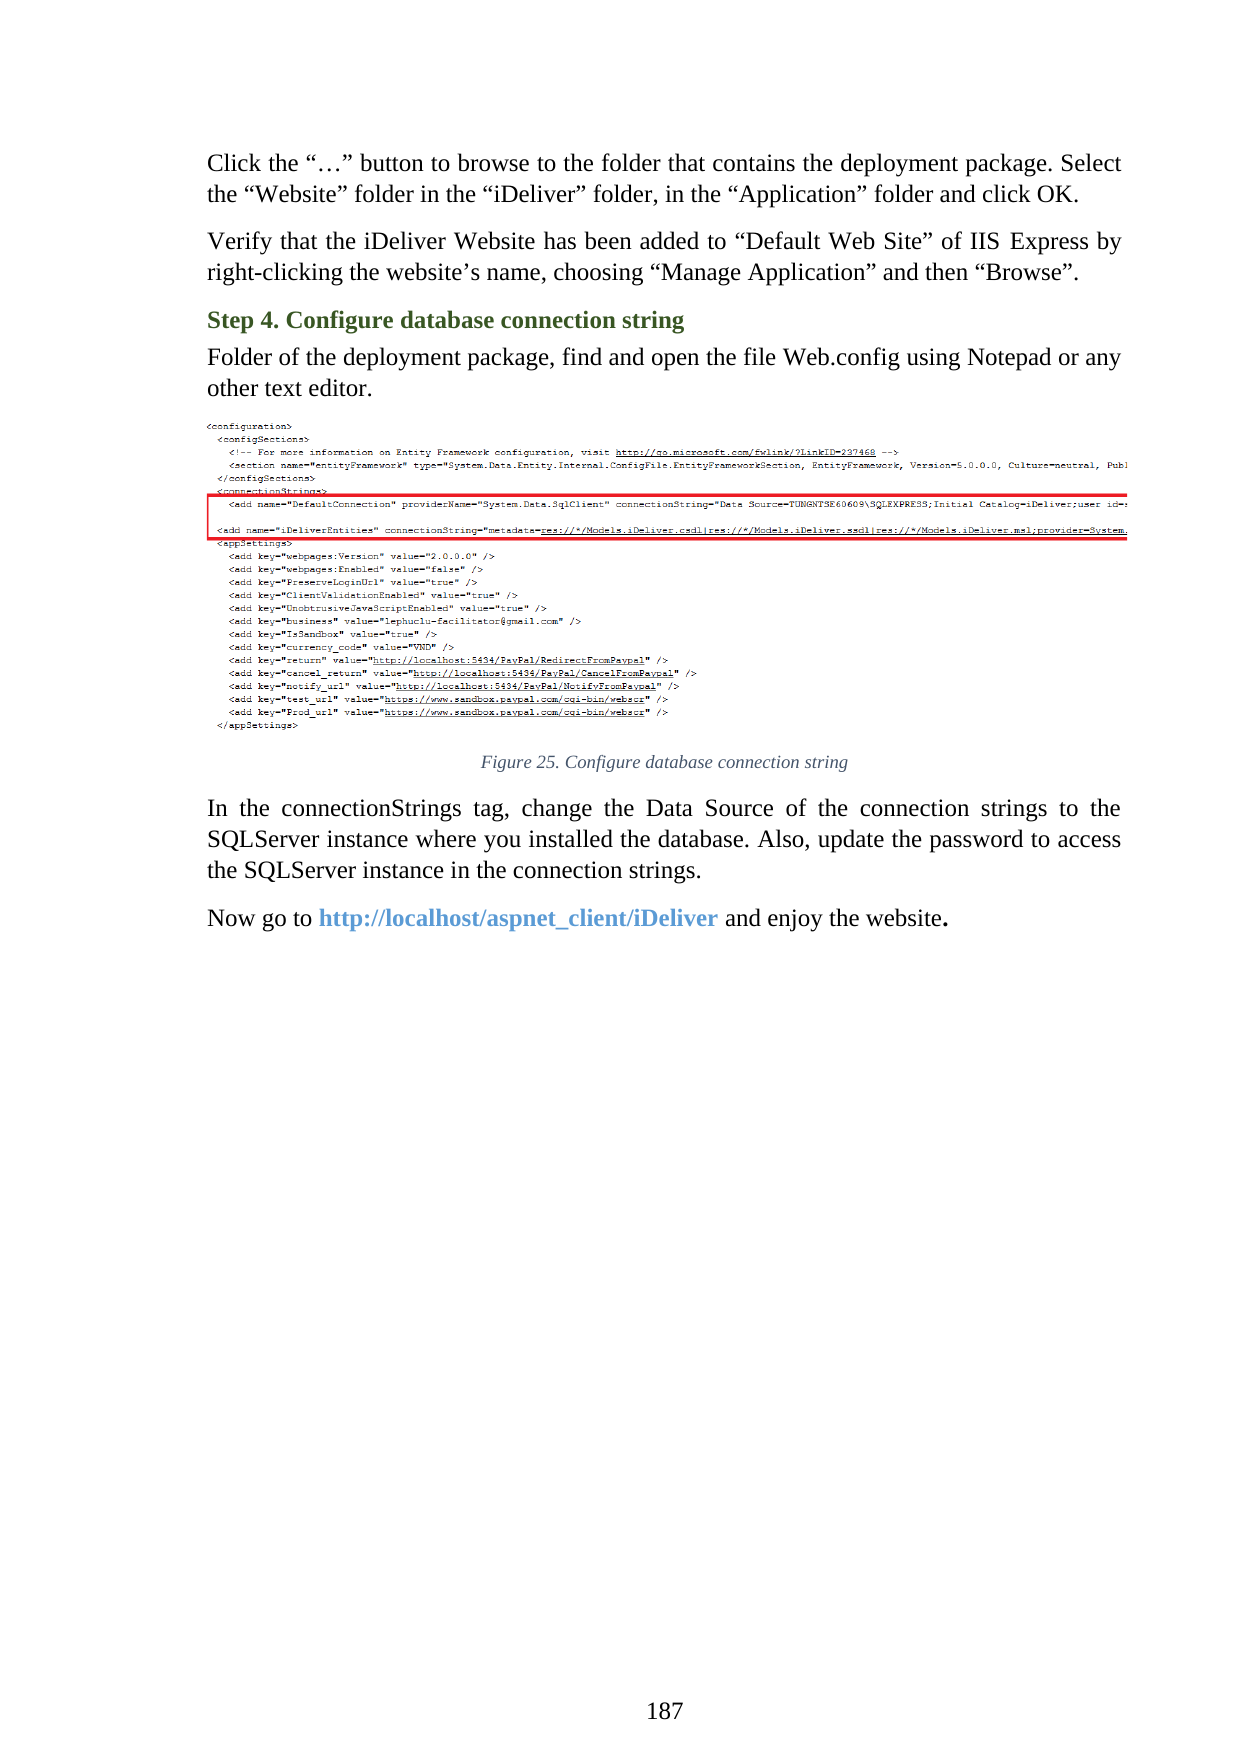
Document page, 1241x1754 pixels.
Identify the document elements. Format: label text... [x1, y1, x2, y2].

text Verify that the iDeliver Website has been added to “Default Web Site” of IIS Express by right-clicking the website’s name, choosing “Manage Application” and then “Browse”. [207, 226, 1122, 286]
text Folder of the deployment package, find and open the file Web.config using Notepad or any other text editor. [207, 342, 1122, 402]
text Step 4. Configure database connection string [207, 305, 1122, 334]
picture [206, 421, 1128, 732]
text Click the “…” button to browse to the folder that contains the deployment package. Select the “Website” folder in the “iDeliver” folder, in the “Application” folder and click OK. [207, 148, 1122, 207]
text Now go to http://localhost/aspnet_client/iDeliver and enjoy the website. [207, 903, 1122, 932]
text In the connectionStrings tag, change the Data Source of the connection strings to the SQLServer instance where you installed the database. Also, update the password to access the SQLServer instance in the connection strings. [207, 793, 1122, 884]
